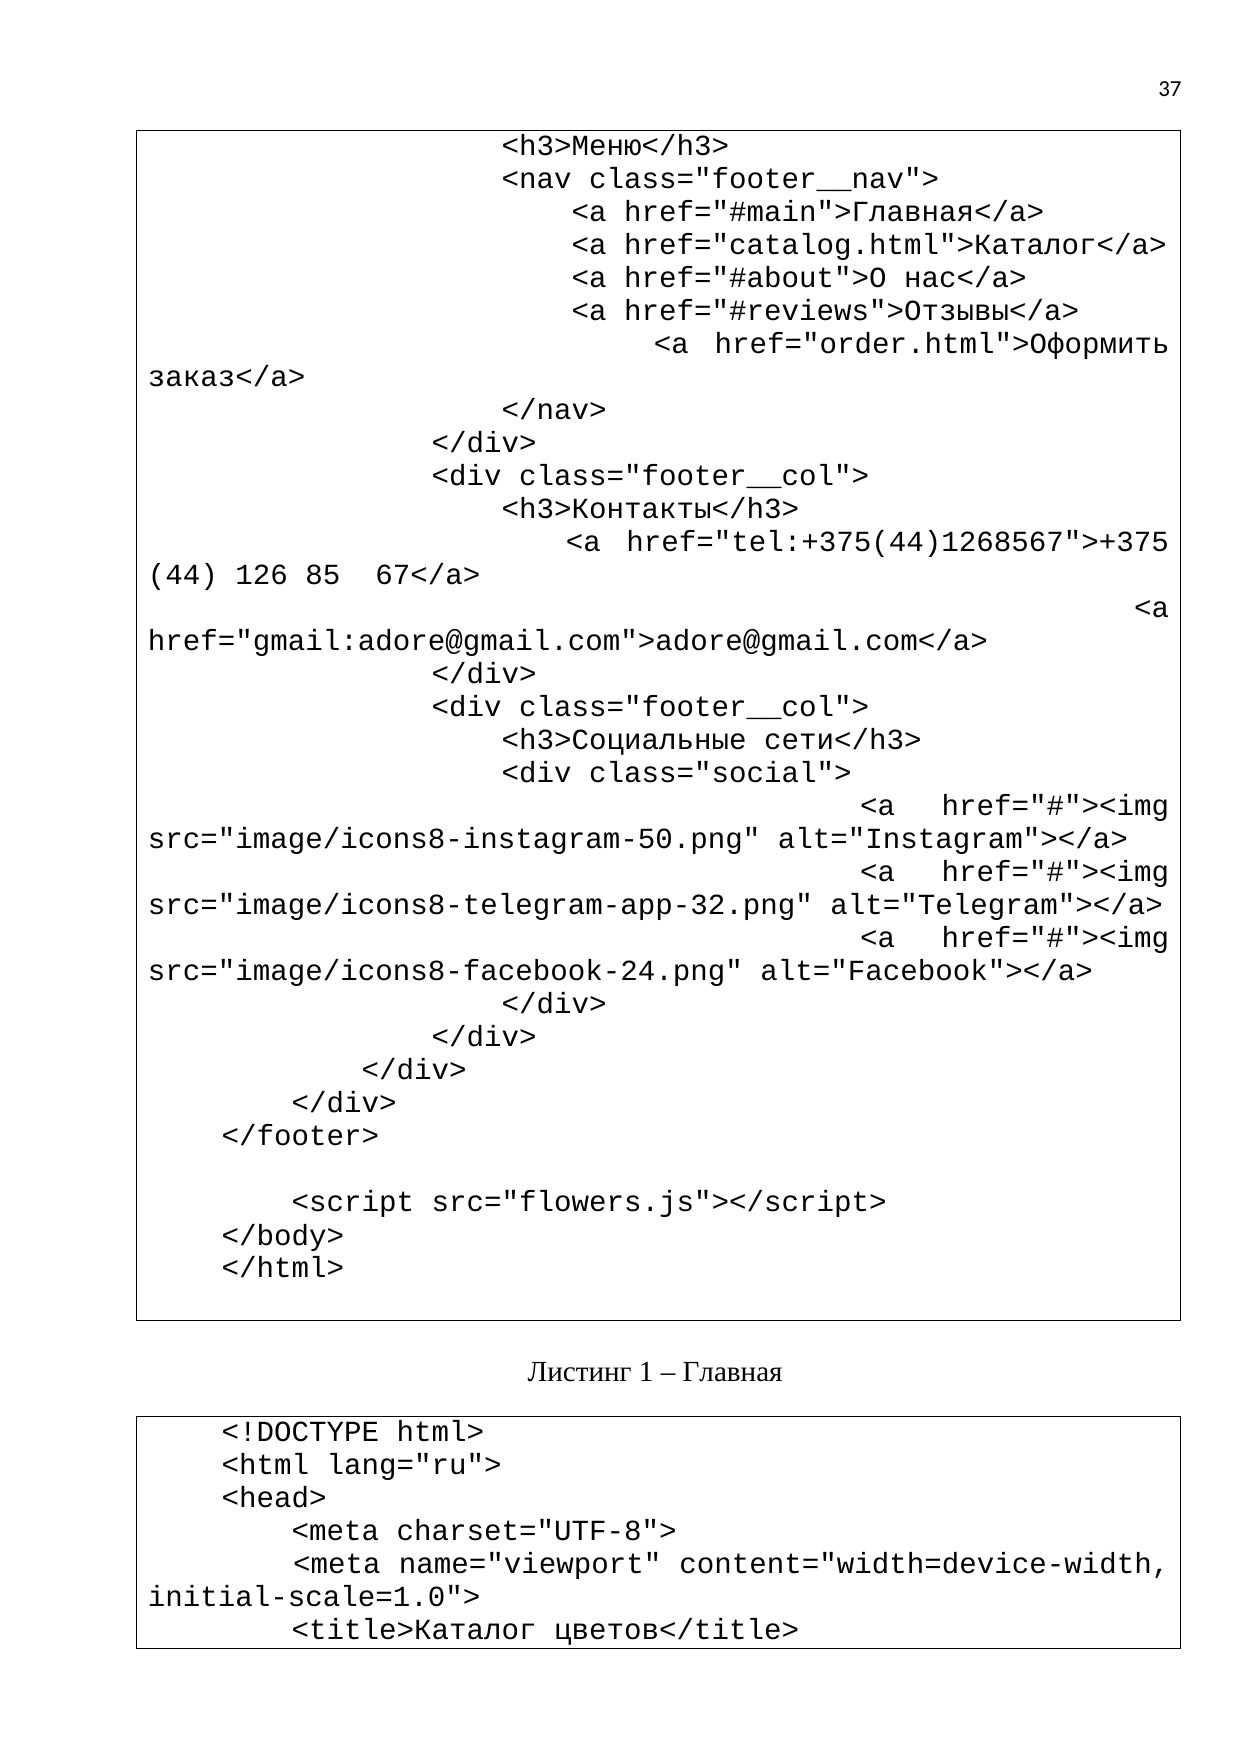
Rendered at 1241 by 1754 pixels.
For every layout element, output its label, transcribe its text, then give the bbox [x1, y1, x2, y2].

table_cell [137, 1417, 1180, 1648]
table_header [137, 131, 1180, 1320]
table_cell Листинг 1 – Главная [136, 1321, 1181, 1416]
